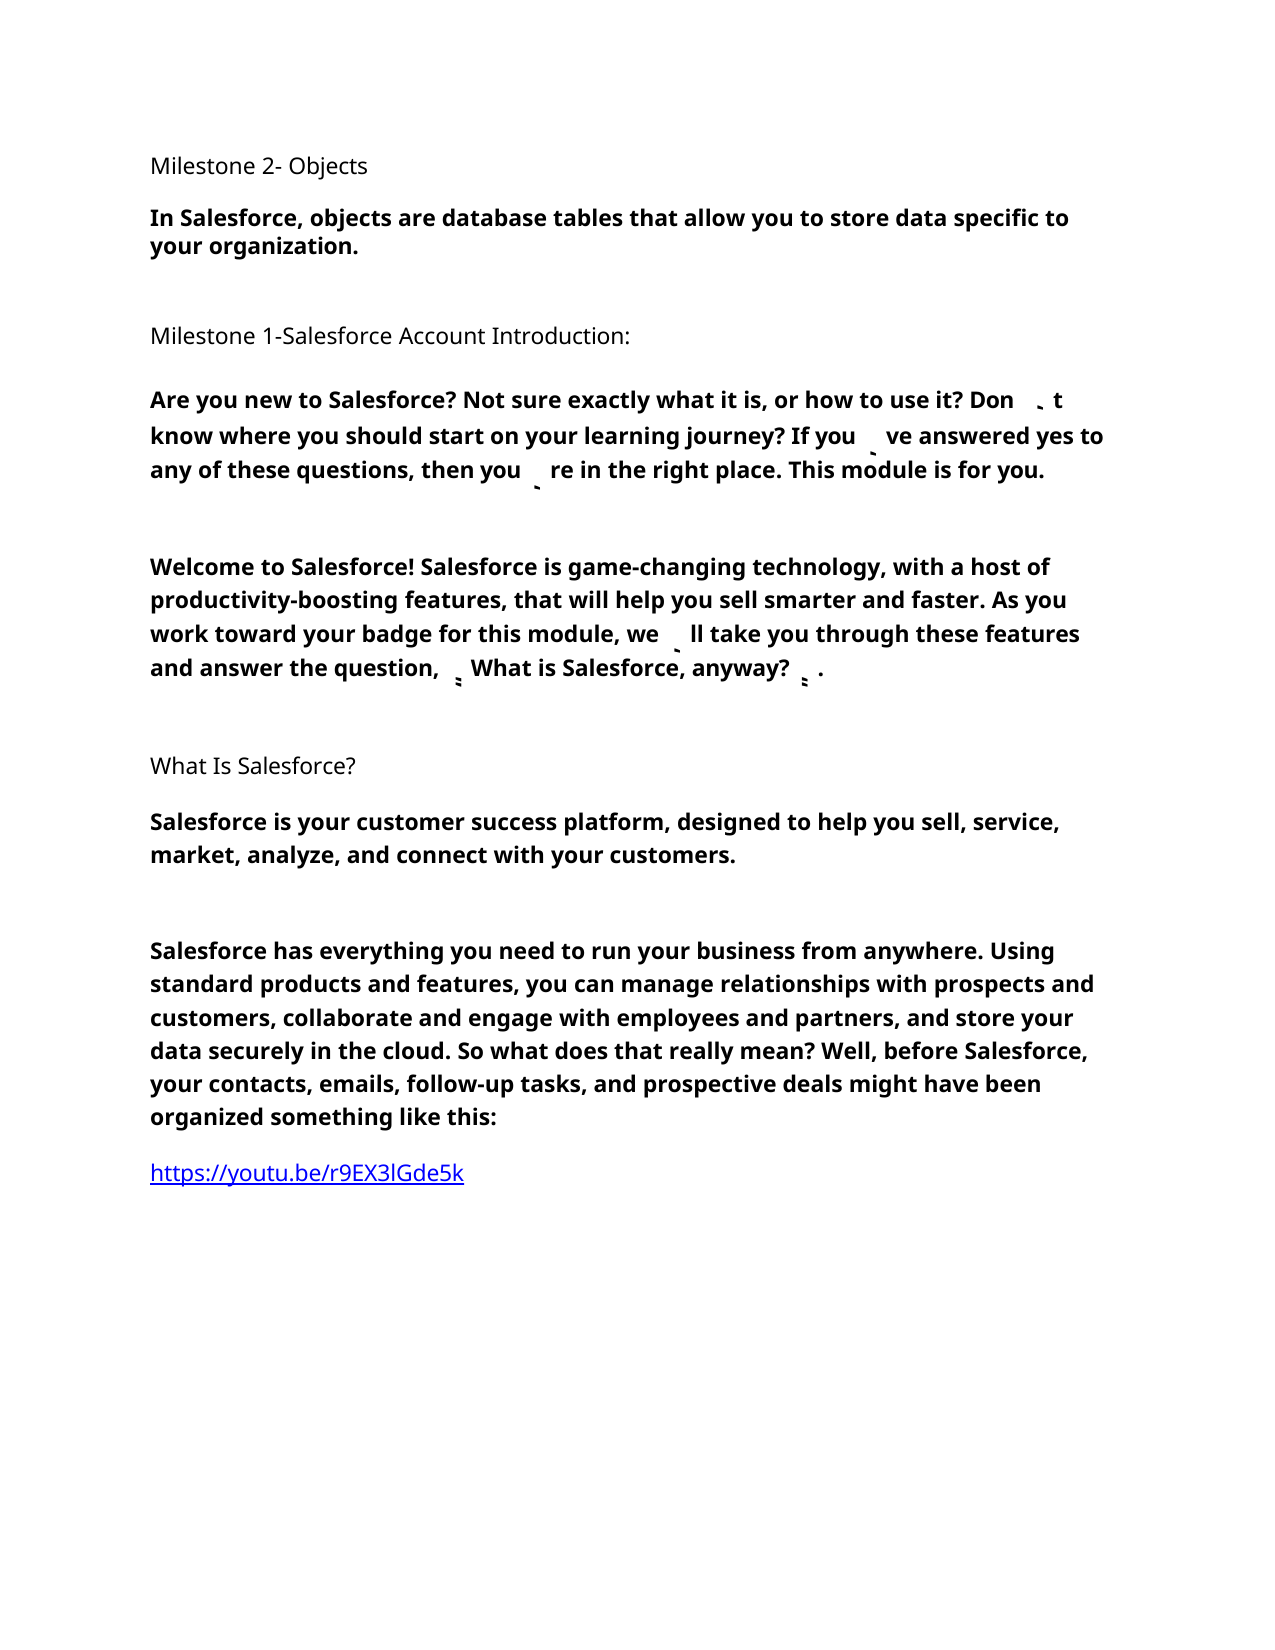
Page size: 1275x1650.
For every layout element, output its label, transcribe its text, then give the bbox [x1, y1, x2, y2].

text Salesforce has everything you need to run your business from anywhere. Using standard products and features, you can manage relationships with prospects and customers, collaborate and engage with employees and partners, and store your data securely in the cloud. So what does that really mean? Well, before Salesforce, your contacts, emails, follow-up tasks, and prospective deals might have been organized something like this: [150, 935, 1125, 1132]
text and answer the question, What is Salesforce, anyway? . [150, 651, 1125, 683]
text Welcome to Salesforce! Salesforce is game-changing technology, with a host of productivity-boosting features, that will help you sell smarter and faster. As you [150, 551, 1075, 615]
text any of these questions, then you re in the right place. This module is for you. [150, 454, 1125, 485]
text In Salesforce, objects are database tables that allow you to store data specific to your organization. [150, 202, 1125, 262]
text Are you new to Salesforce? Not sure exactly what it is, or how to use it? Don t [150, 376, 1125, 417]
text What Is Salesforce? [150, 750, 1125, 781]
text Salesforce is your customer success platform, designed to help you sell, service, market, analyze, and connect with your customers. [150, 805, 1125, 870]
text Milestone 2- Objects [150, 150, 1125, 181]
text https://youtu.be/r9EX3lGde5k [150, 1156, 1125, 1188]
text know where you should start on your learning journey? If you ve answered yes to [150, 420, 1125, 451]
text work toward your badge for this module, we ll take you through these features [150, 617, 1125, 649]
text Milestone 1-Salesforce Account Introduction: [150, 320, 702, 351]
